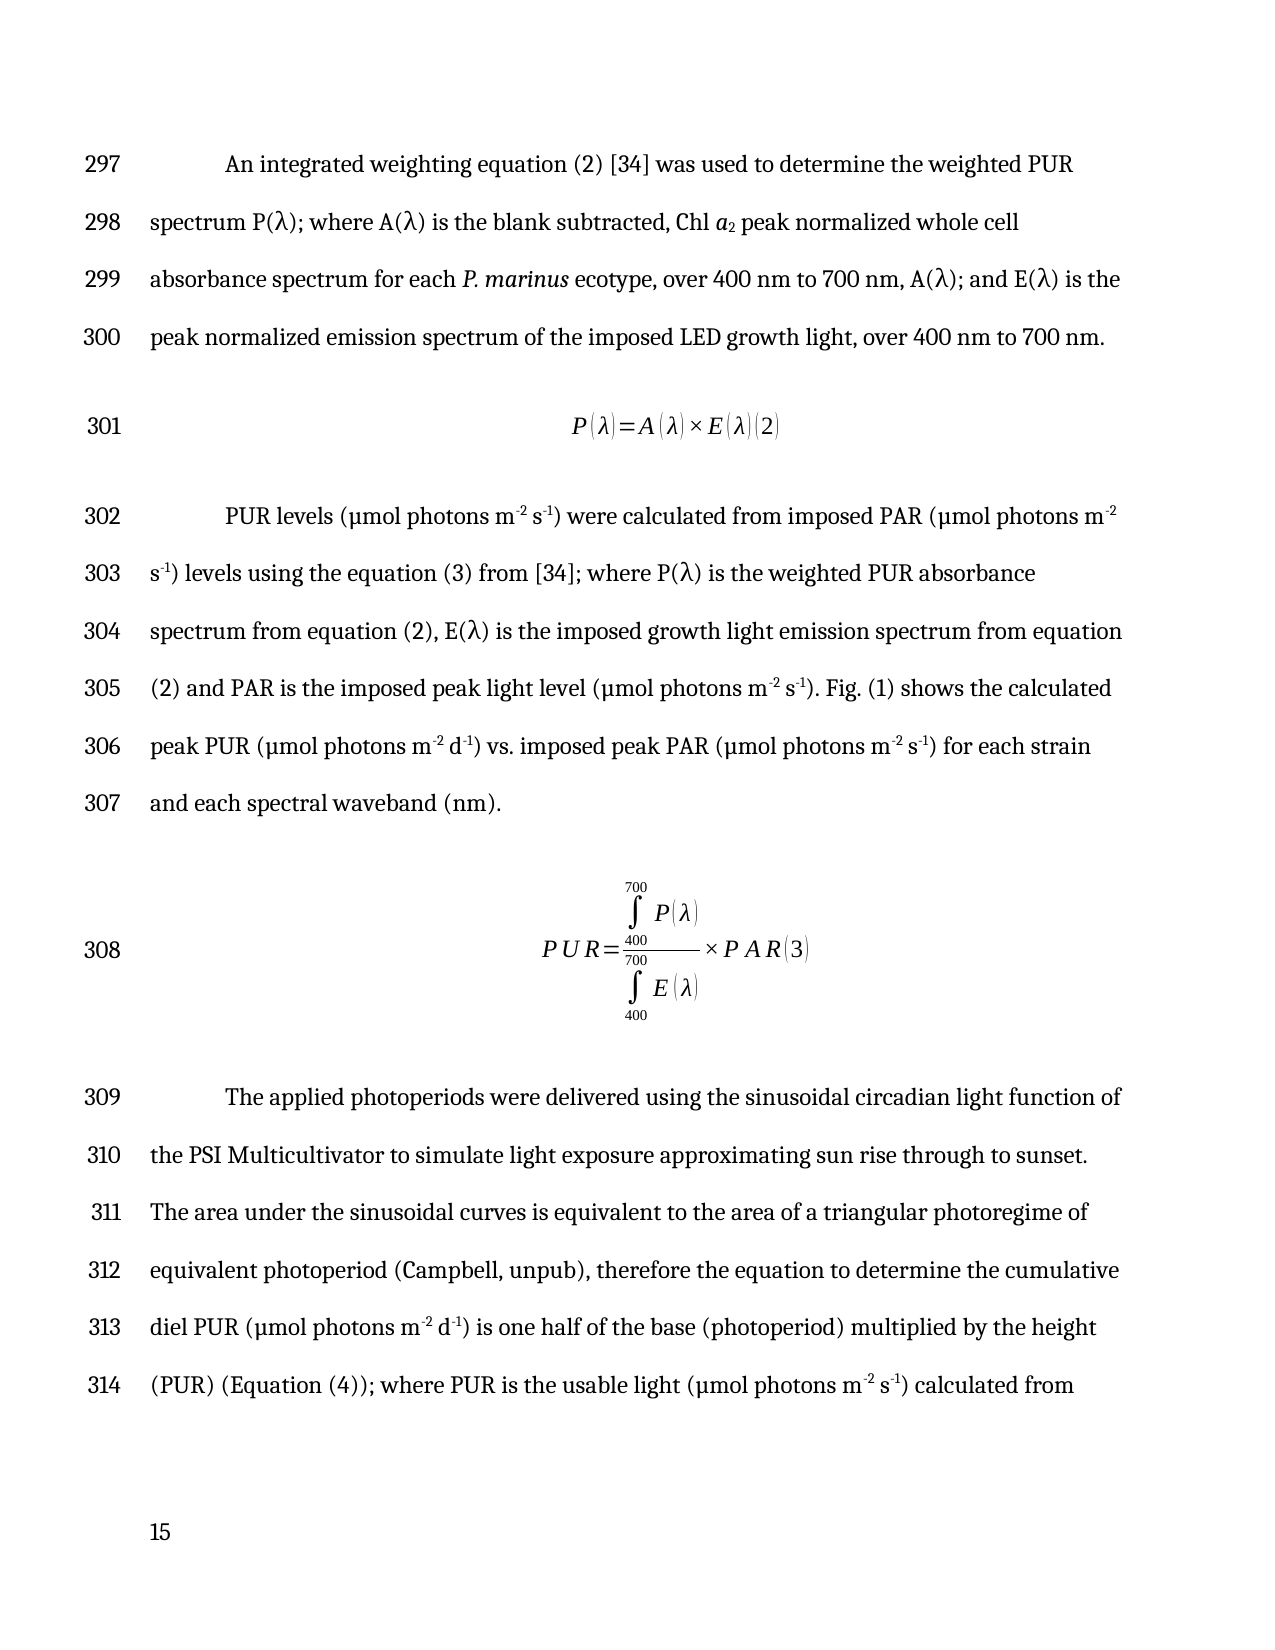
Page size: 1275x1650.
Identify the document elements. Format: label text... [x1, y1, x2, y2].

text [150, 1083, 1125, 1399]
text PUR levels (µmol photons m-2 s-1) were calculated from imposed PAR (µmol photons m-2 s-1) levels using the equation (3) from [34]; where P(λ) is the weighted PUR absorbance spectrum from equation (2), E(λ) is the imposed growth light emission spectrum from equation (2) and PAR is the imposed peak light level (µmol photons m-2 s-1). Fig. (1) shows the calculated peak PUR (µmol photons m-2 d-1) vs. imposed peak PAR (µmol photons m-2 s-1) for each strain and each spectral waveband (nm). [150, 502, 1125, 818]
text An integrated weighting equation (2) [34] was used to determine the weighted PUR spectrum P(λ); where A(λ) is the blank subtracted, Chl a2 peak normalized whole cell absorbance spectrum for each P. marinus ecotype, over 400 nm to 700 nm, A(λ); and E(λ) is the peak normalized emission spectrum of the imposed LED growth light, over 400 nm to 700 nm. [150, 150, 1125, 351]
